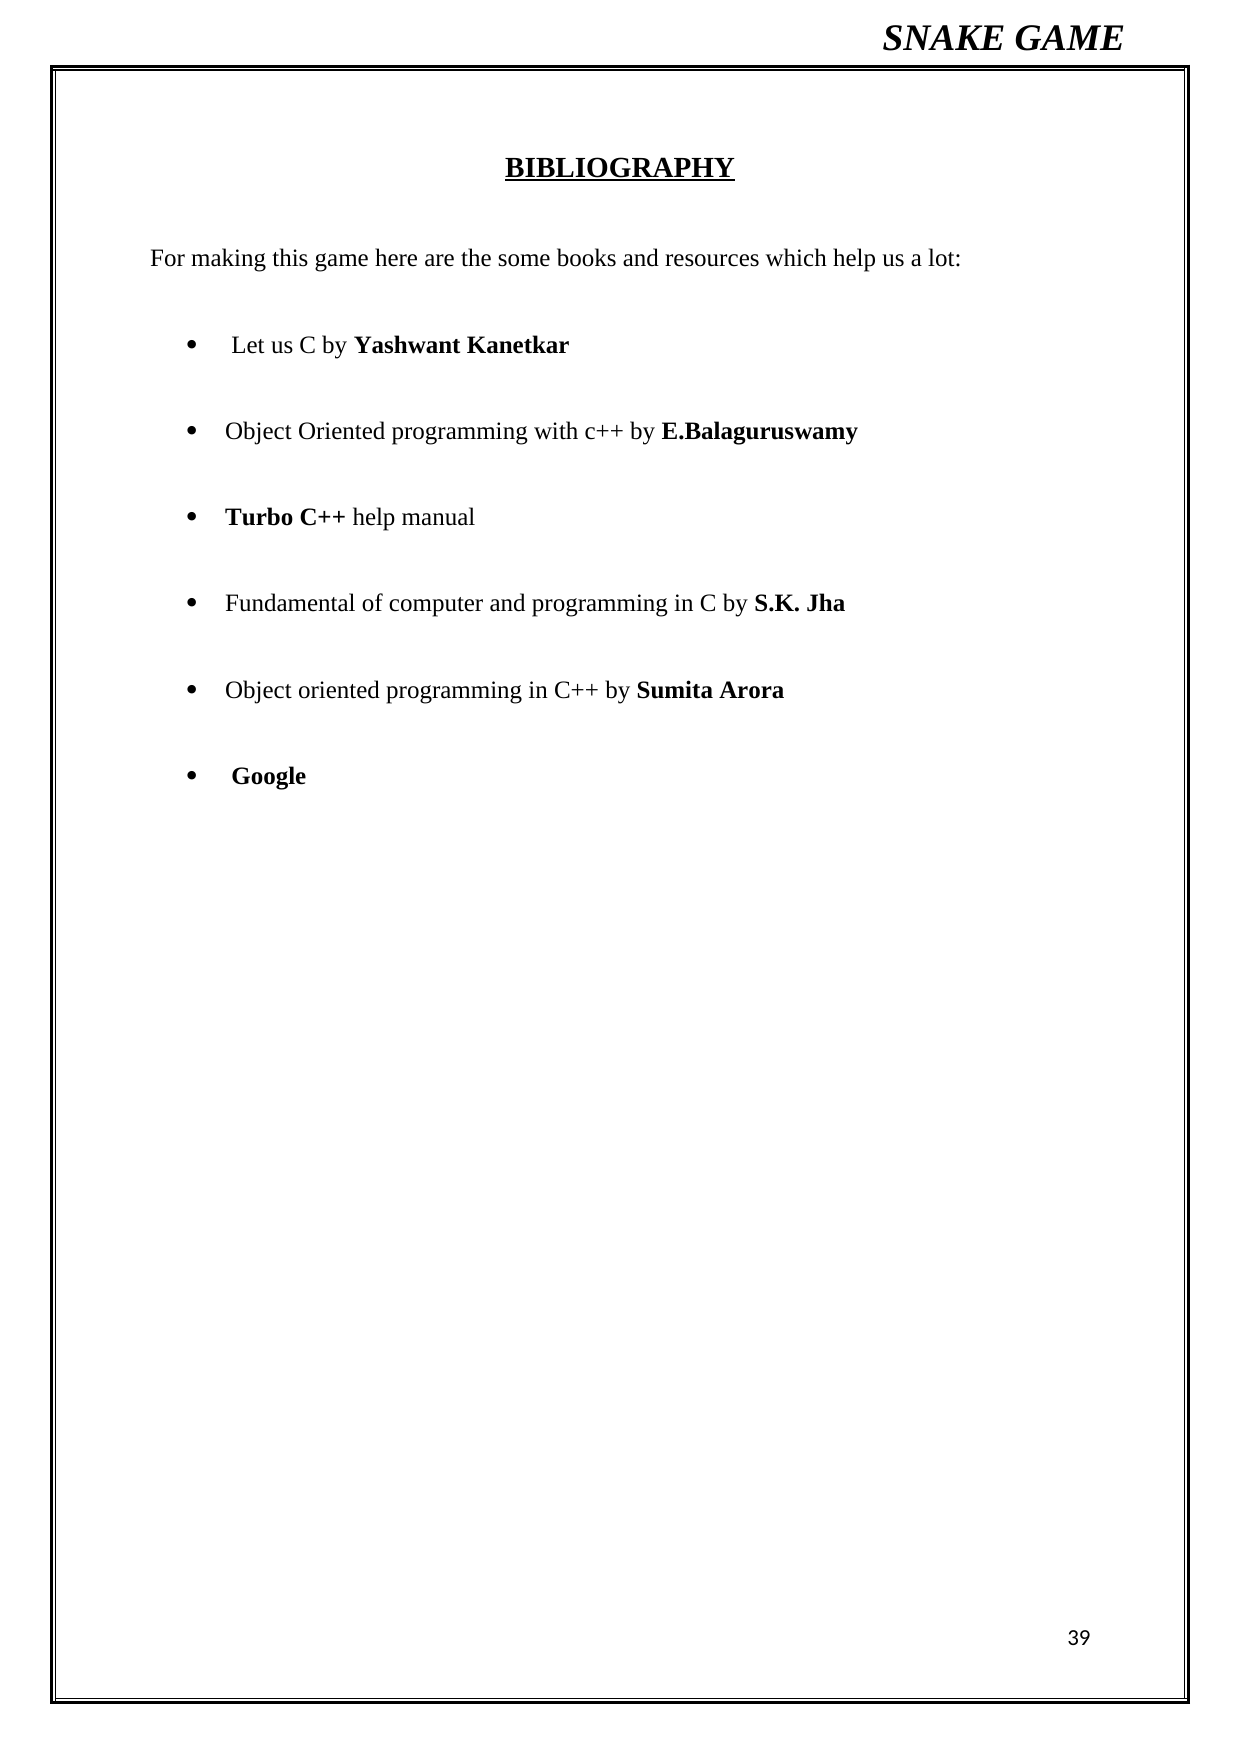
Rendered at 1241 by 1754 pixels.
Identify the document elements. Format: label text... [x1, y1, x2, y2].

list Fundamental of computer and programming in C by S.K. Jha [187, 588, 1090, 617]
list Object oriented programming in C++ by Sumita Arora [187, 675, 1090, 703]
text BIBLIOGRAPHY [150, 150, 1090, 183]
list Object Oriented programming with c++ by E.Balaguruswamy [187, 416, 1090, 445]
list Turbo C++ help manual [187, 502, 1090, 531]
list Let us C by Yashwant Kanetkar [187, 330, 1090, 358]
text For making this game here are the some books and resources which help us a lot: [150, 243, 1090, 272]
list Google [187, 761, 1090, 790]
